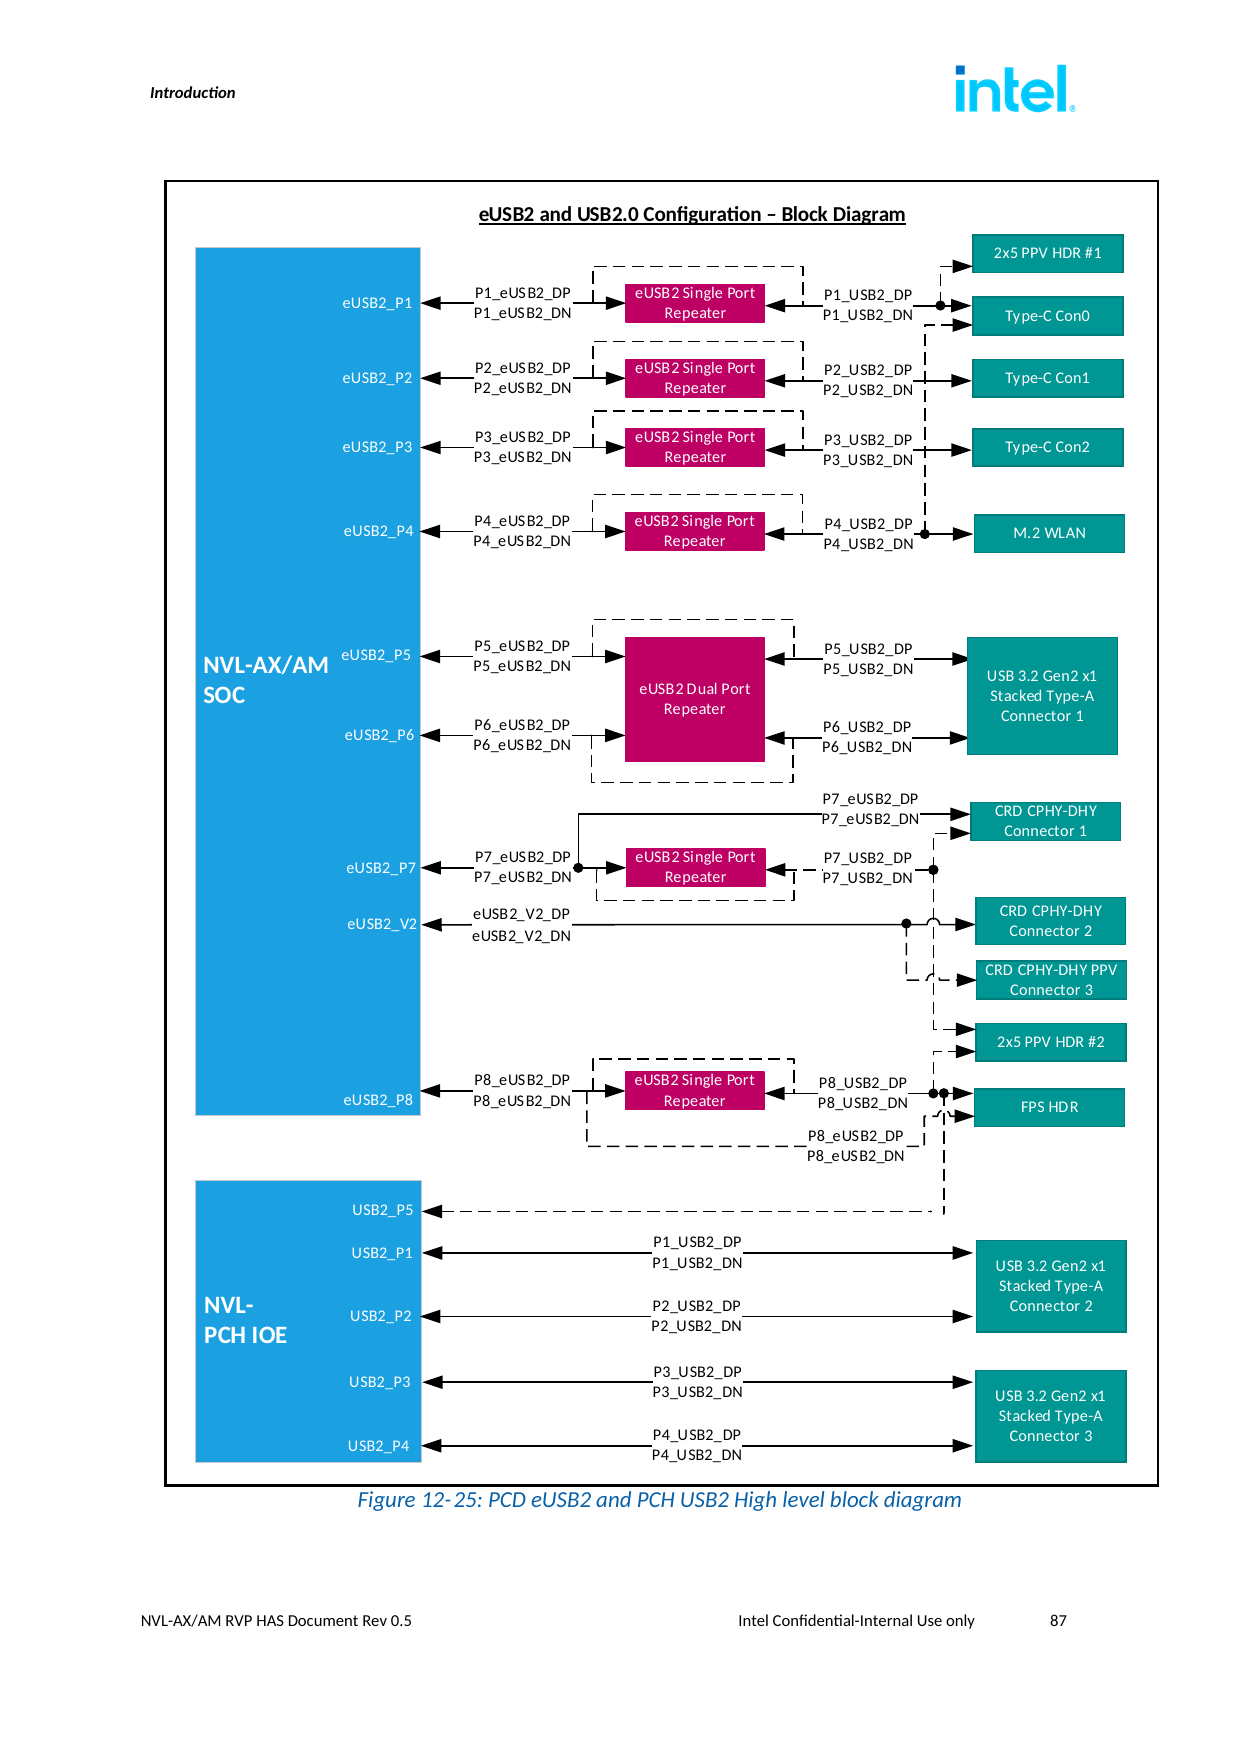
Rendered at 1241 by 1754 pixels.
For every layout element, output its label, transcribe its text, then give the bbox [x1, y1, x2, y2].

picture [955, 62, 1076, 114]
